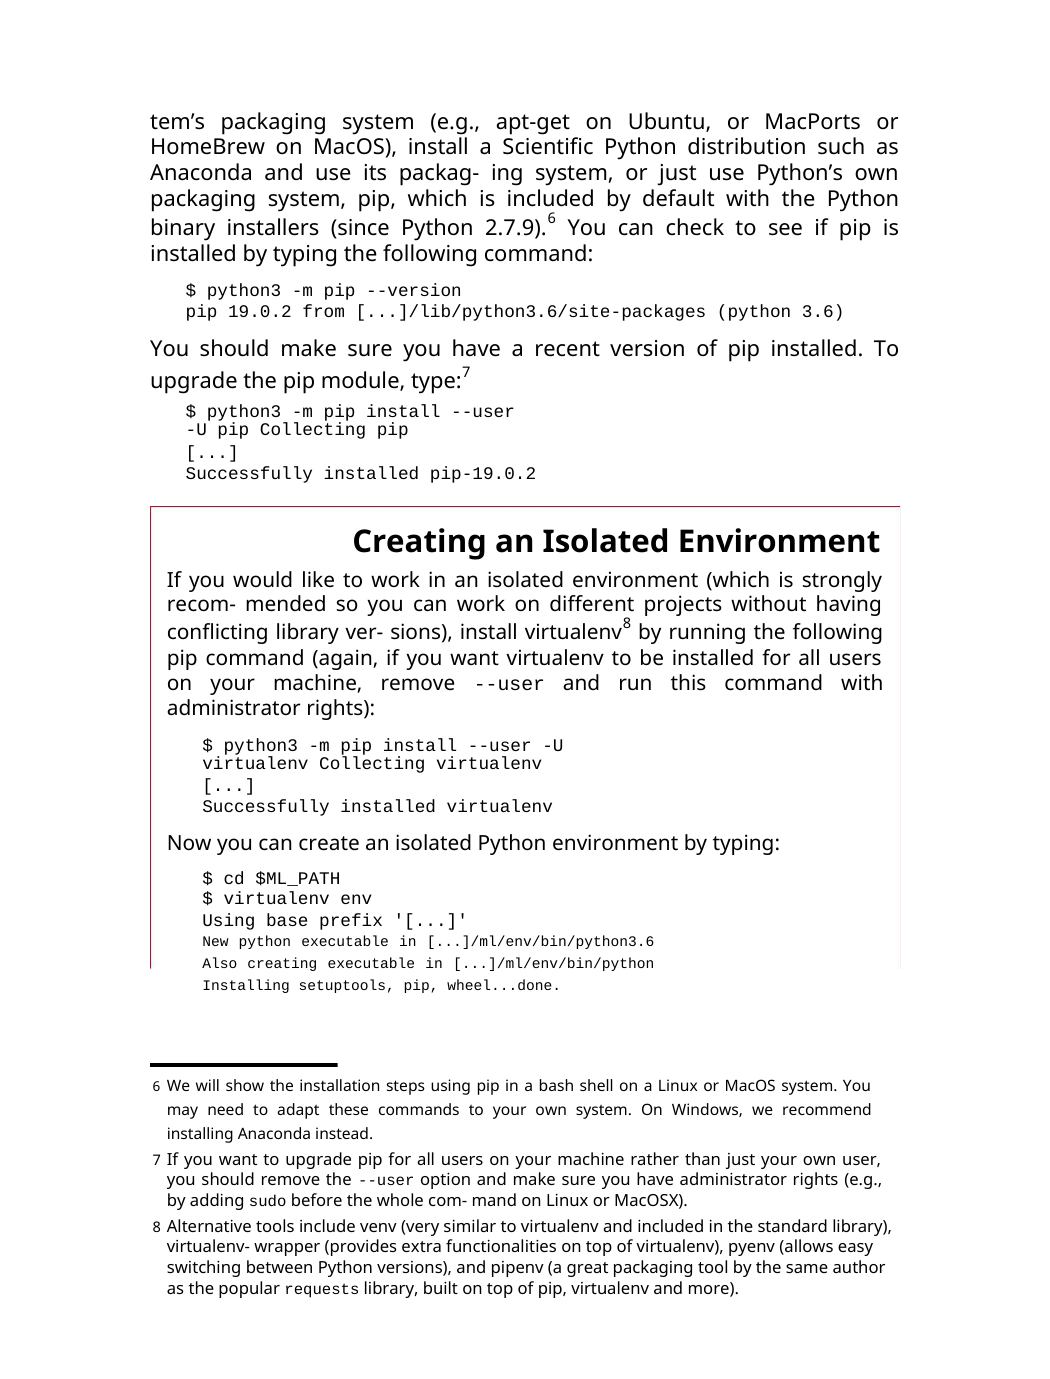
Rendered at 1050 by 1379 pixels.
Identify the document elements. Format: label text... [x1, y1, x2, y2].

picture [150, 506, 901, 969]
text Using base prefix '[...]' [202, 911, 900, 931]
text Creating an Isolated Environment [352, 519, 900, 561]
text $ cd $ML_PATH [202, 868, 900, 888]
text Now you can create an isolated Python environment by typing: [167, 828, 900, 856]
text $ python3 -m pip --version [185, 281, 900, 301]
list If you want to upgrade pip for all users on your machine rather than just your own user, you should remove the --user option and make sure you have administrator rights (e.g., by adding sudo before the whole com‐ mand on Linux or MacOSX). [152, 1149, 883, 1211]
text $ virtualenv env [202, 889, 900, 910]
text Successfully installed virtualenv [202, 797, 900, 817]
list We will show the installation steps using pip in a bash shell on a Linux or MacOS system. You may need to adapt these commands to your own system. On Windows, we recommend installing Anaconda instead. [152, 1075, 873, 1144]
text $ python3 -m pip install --user -U pip Collecting pip [185, 402, 523, 441]
text [...] [202, 776, 900, 796]
text New python executable in [...]/ml/env/bin/python3.6 Also creating executable in [...]/ml/env/bin/python Installing setuptools, pip, wheel...done. [202, 934, 654, 994]
text [...] [185, 442, 900, 462]
list Alternative tools include venv (very similar to virtualenv and included in the standard library), virtualenv‐ wrapper (provides extra functionalities on top of virtualenv), pyenv (allows easy switching between Python versions), and pipenv (a great packaging tool by the same author as the popular requests library, built on top of pip, virtualenv and more). [152, 1216, 896, 1299]
text If you would like to work in an isolated environment (which is strongly recom‐ mended so you can work on different projects without having conflicting library ver‐ sions), install virtualenv8 by running the following pip command (again, if you want virtualenv to be installed for all users on your machine, remove --user and run this command with administrator rights): [167, 568, 883, 721]
text Successfully installed pip-19.0.2 [185, 463, 900, 483]
text pip 19.0.2 from [...]/lib/python3.6/site-packages (python 3.6) [185, 302, 900, 322]
text tem’s packaging system (e.g., apt-get on Ubuntu, or MacPorts or HomeBrew on MacOS), install a Scientific Python distribution such as Anaconda and use its packag‐ ing system, or just use Python’s own packaging system, pip, which is included by default with the Python binary installers (since Python 2.7.9).6 You can check to see if pip is installed by typing the following command: [150, 109, 900, 268]
text You should make sure you have a recent version of pip installed. To upgrade the pip module, type:7 [150, 333, 900, 395]
text $ python3 -m pip install --user -U virtualenv Collecting virtualenv [202, 736, 602, 774]
picture [150, 1063, 338, 1067]
